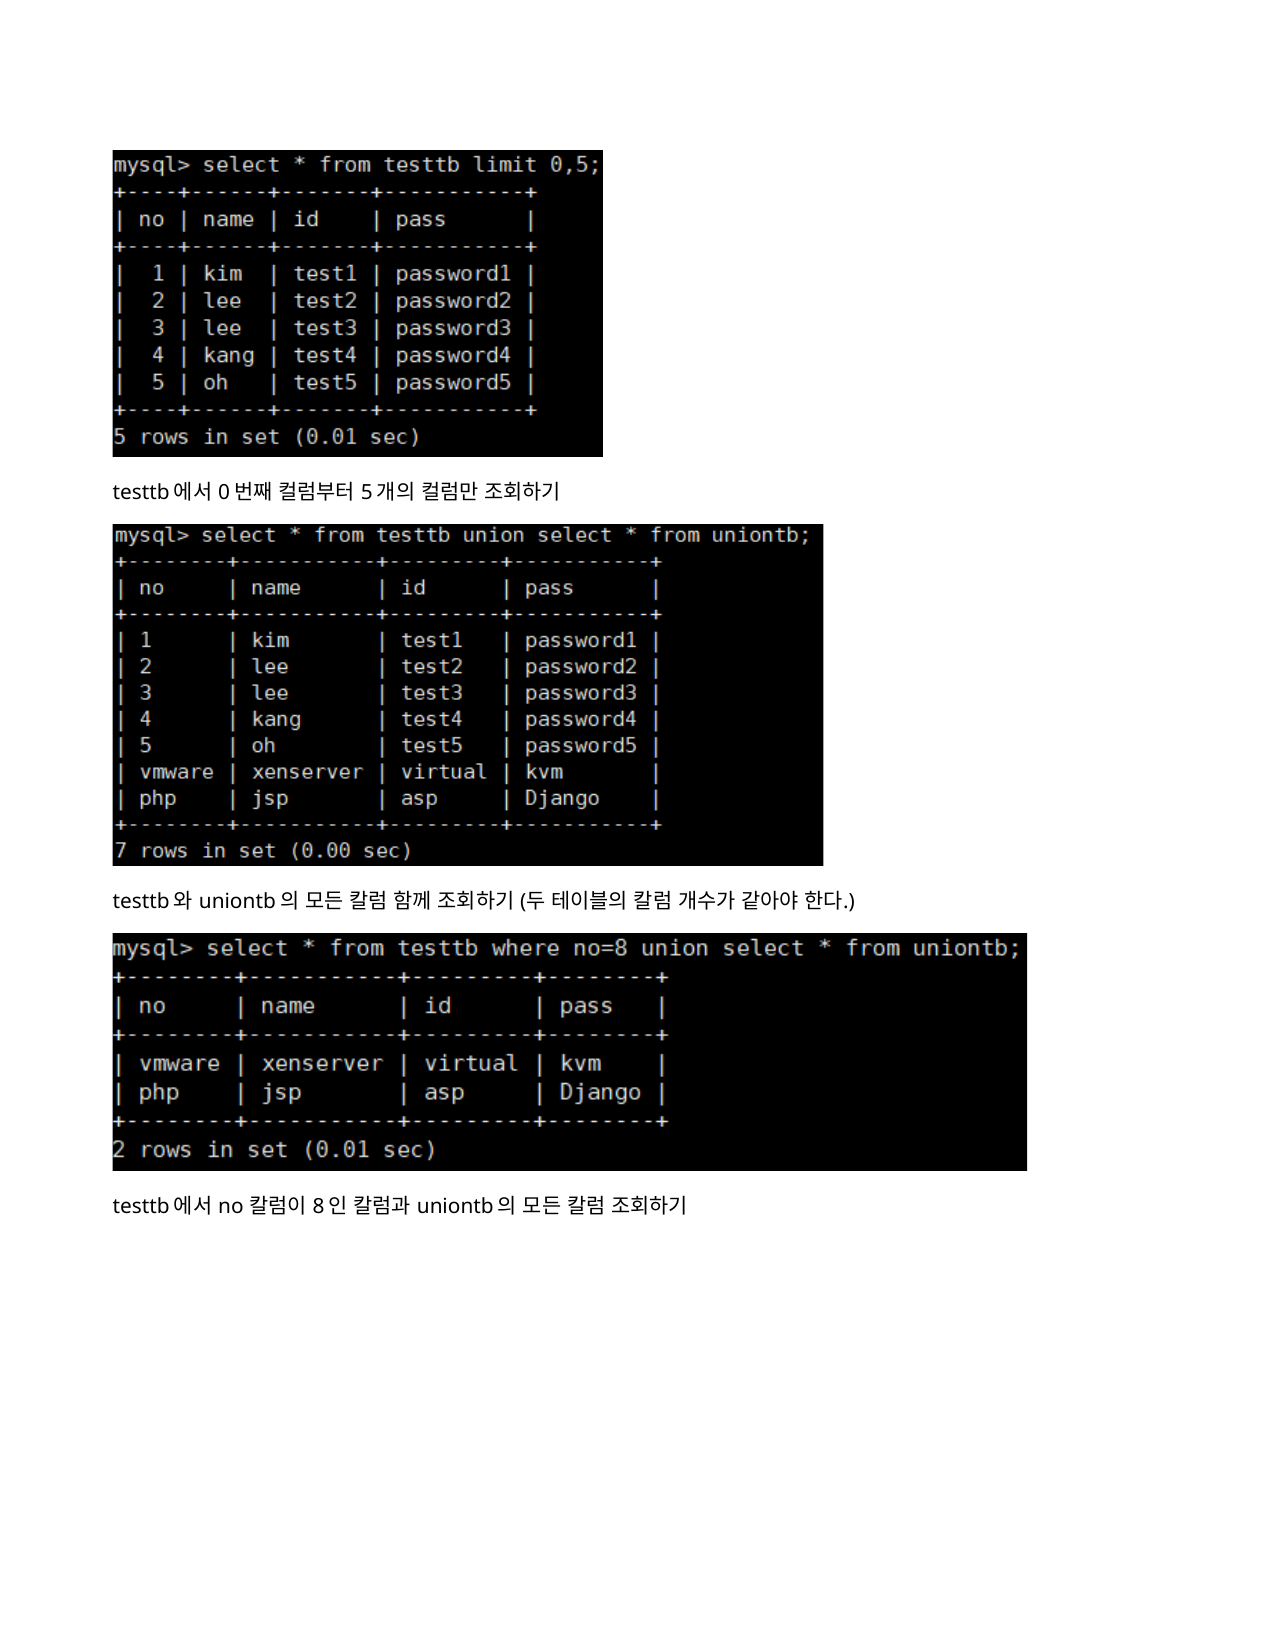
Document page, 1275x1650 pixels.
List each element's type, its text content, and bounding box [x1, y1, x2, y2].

text testtb와 uniontb의 모든 칼럼 함께 조회하기 (두 테이블의 칼럼 개수가 같아야 한다.) [112, 884, 1162, 915]
text testtb에서 0번째 컬럼부터 5개의 컬럼만 조회하기 [112, 475, 1162, 506]
text testtb에서 no 칼럼이 8인 칼럼과 uniontb의 모든 칼럼 조회하기 [112, 1189, 1162, 1219]
picture [112, 933, 1028, 1171]
picture [112, 524, 824, 866]
picture [112, 150, 603, 457]
